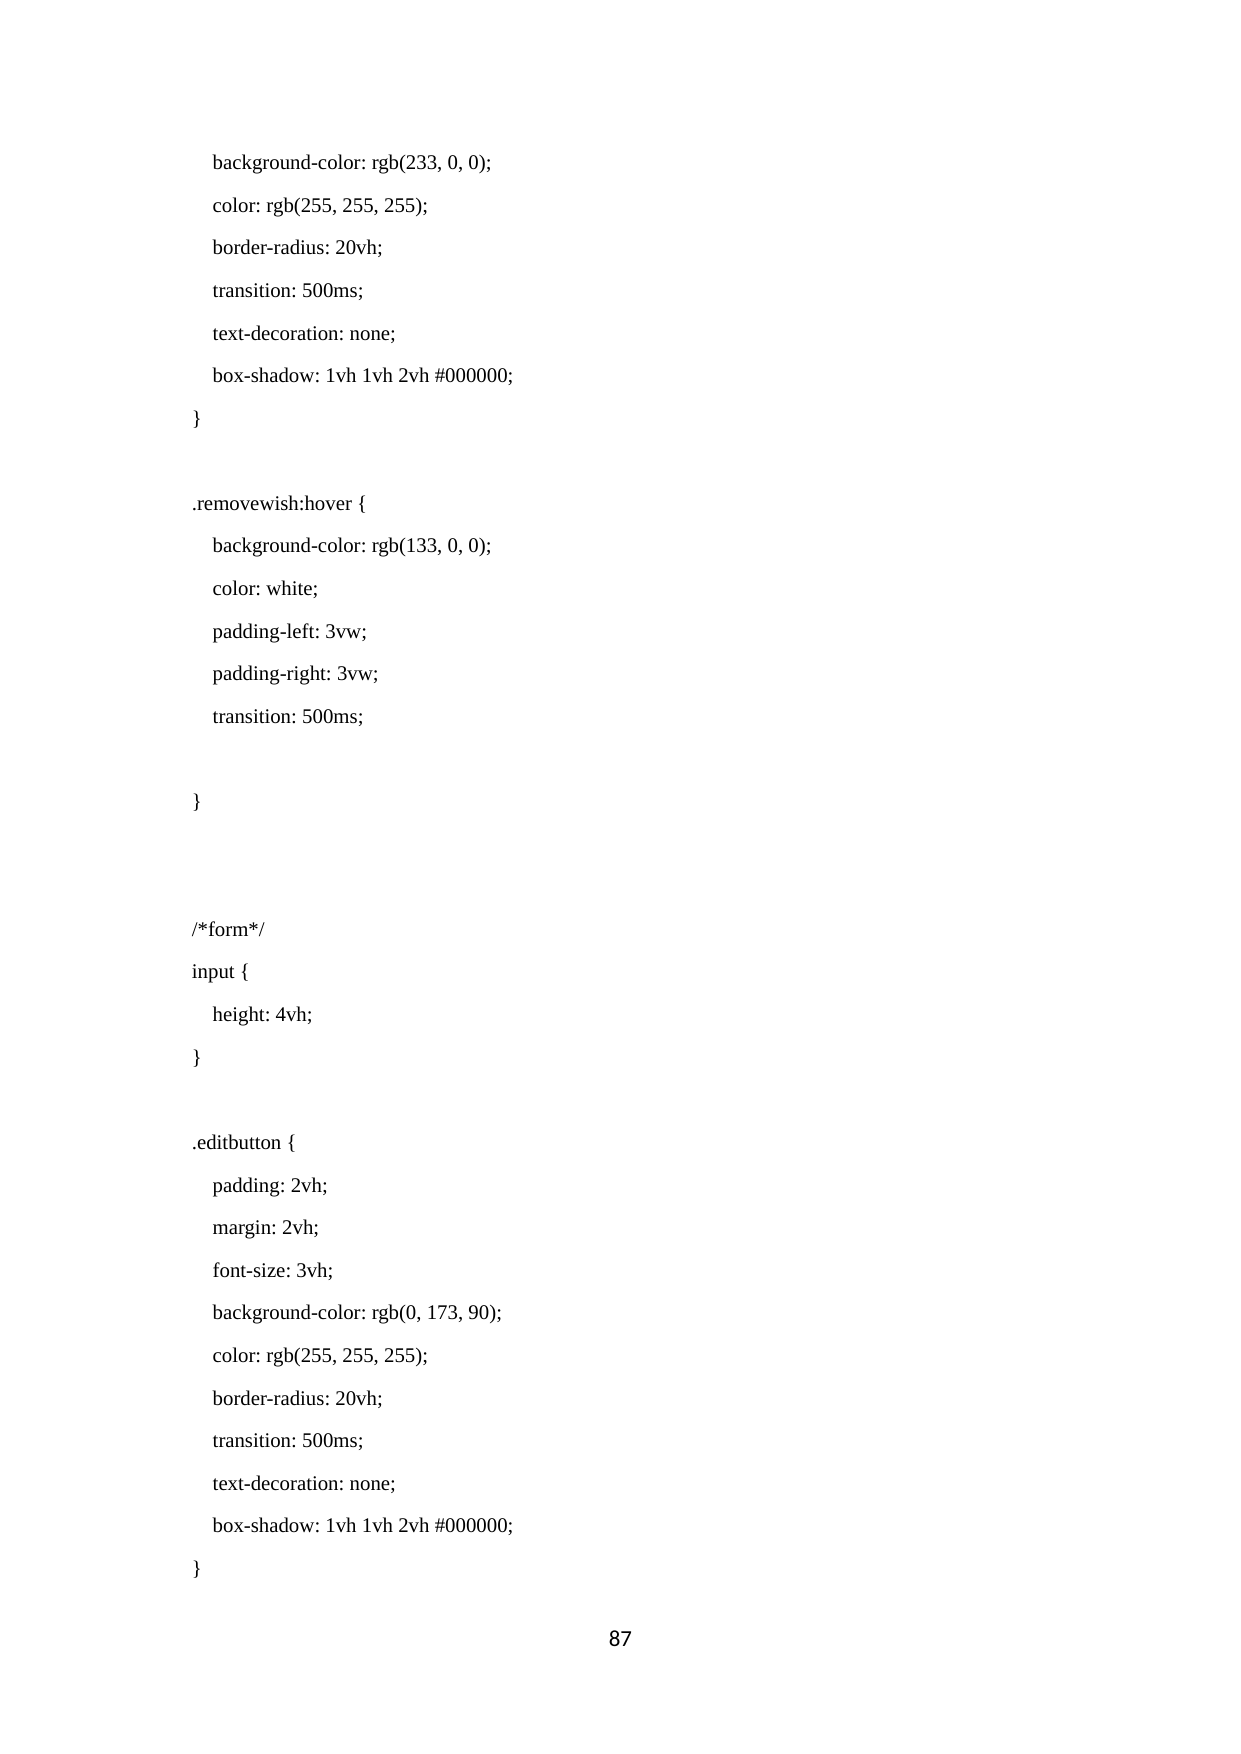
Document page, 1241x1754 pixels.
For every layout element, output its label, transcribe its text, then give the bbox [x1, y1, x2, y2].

text input { [150, 959, 1090, 983]
text height: 4vh; [150, 1002, 1090, 1026]
text padding-right: 3vw; [150, 661, 1090, 685]
text transition: 500ms; [150, 278, 1090, 302]
text background-color: rgb(233, 0, 0); [150, 150, 1090, 174]
text transition: 500ms; [150, 704, 1090, 728]
text text-decoration: none; [150, 320, 1090, 344]
text .editbutton { [150, 1130, 1090, 1154]
text color: rgb(255, 255, 255); [150, 1343, 1090, 1367]
text /*form*/ [150, 917, 1090, 941]
text background-color: rgb(0, 173, 90); [150, 1300, 1090, 1324]
text box-shadow: 1vh 1vh 2vh #000000; [150, 363, 1090, 387]
text font-size: 3vh; [150, 1258, 1090, 1282]
text } [150, 789, 1090, 813]
text } [150, 406, 1090, 430]
text padding-left: 3vw; [150, 619, 1090, 643]
text background-color: rgb(133, 0, 0); [150, 533, 1090, 557]
text border-radius: 20vh; [150, 235, 1090, 259]
text border-radius: 20vh; [150, 1386, 1090, 1409]
text color: white; [150, 576, 1090, 600]
text color: rgb(255, 255, 255); [150, 193, 1090, 217]
text margin: 2vh; [150, 1215, 1090, 1239]
text padding: 2vh; [150, 1172, 1090, 1197]
text text-decoration: none; [150, 1471, 1090, 1495]
text box-shadow: 1vh 1vh 2vh #000000; [150, 1513, 1090, 1537]
text transition: 500ms; [150, 1428, 1090, 1452]
text .removewish:hover { [150, 491, 1090, 515]
text } [150, 1556, 1090, 1580]
text } [150, 1045, 1090, 1069]
